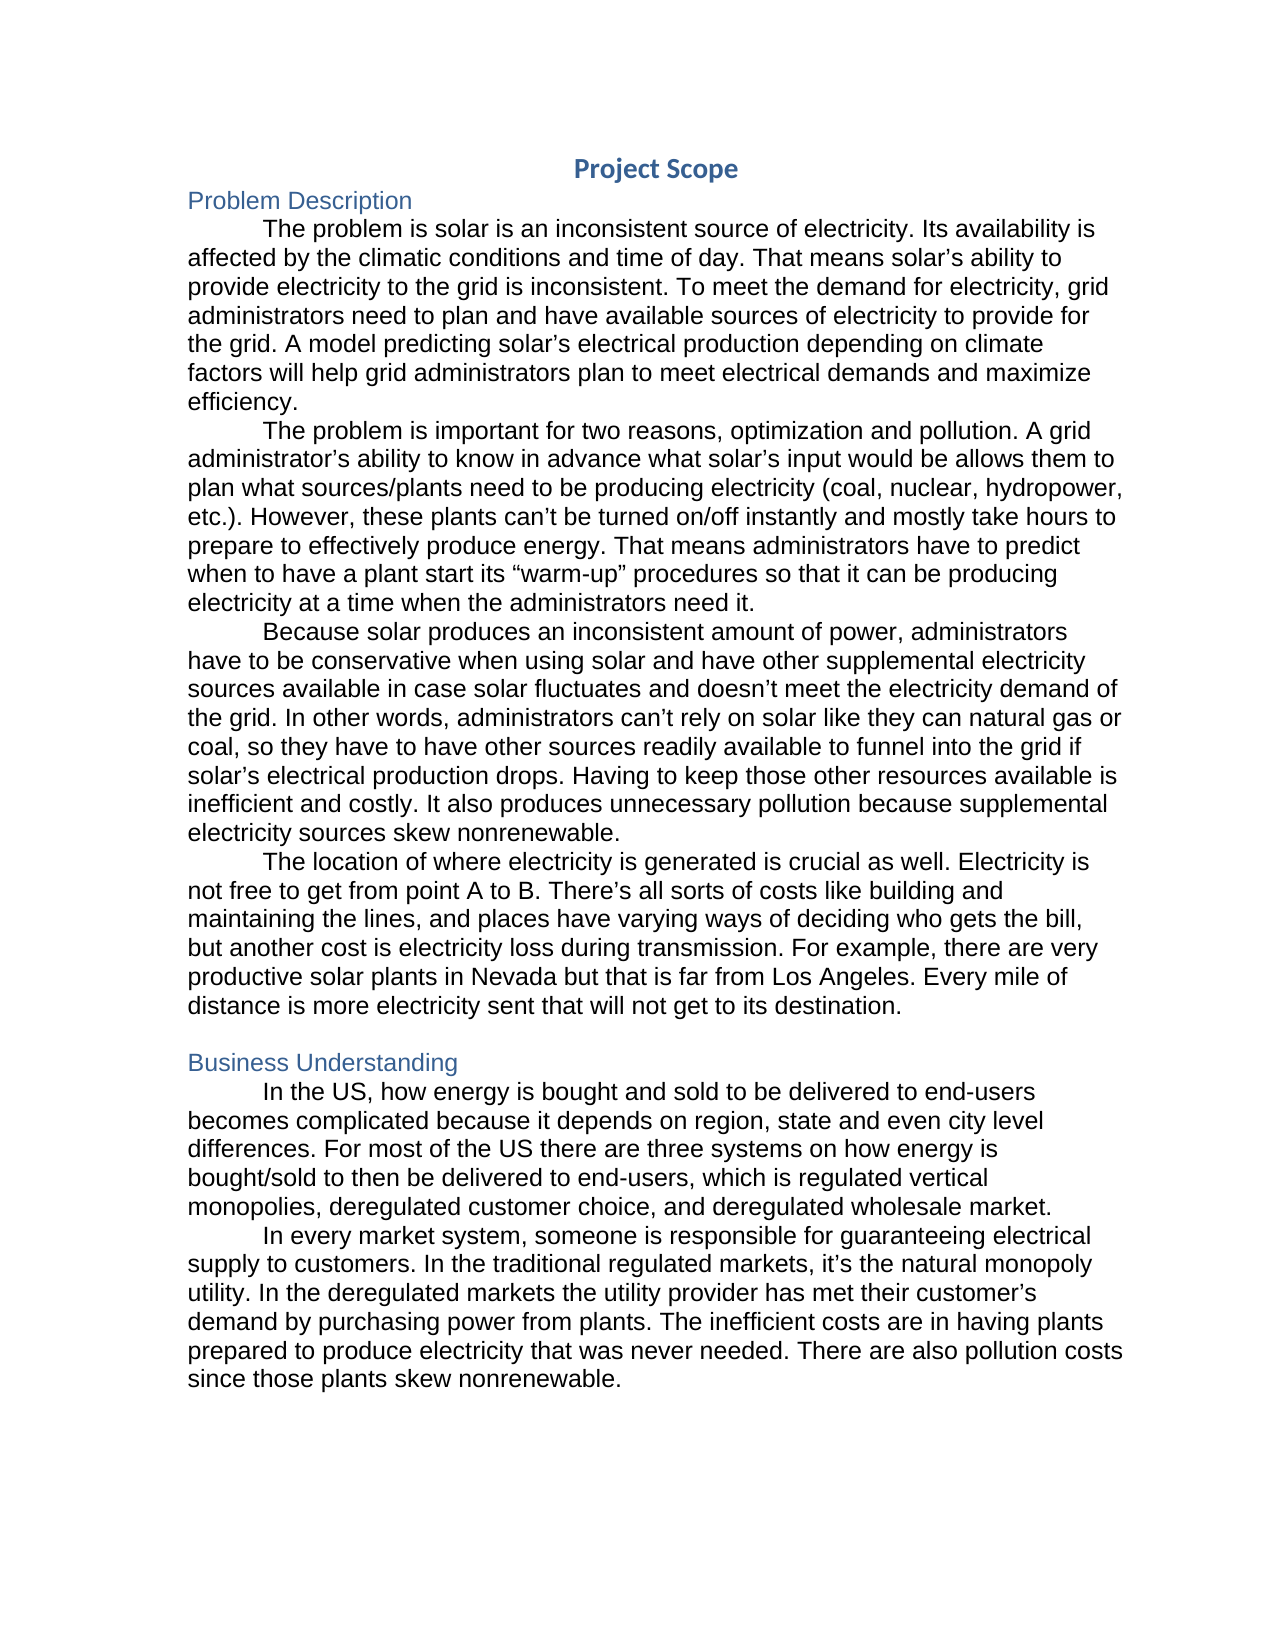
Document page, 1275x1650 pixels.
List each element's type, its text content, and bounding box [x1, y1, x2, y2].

text In the US, how energy is bought and sold to be delivered to end-users becomes complicated because it depends on region, state and even city level differences. For most of the US there are three systems on how energy is bought/sold to then be delivered to end-users, which is regulated vertical monopolies, deregulated customer choice, and deregulated wholesale market. [187, 1077, 1125, 1221]
text The problem is solar is an inconsistent source of electricity. Its availability is affected by the climatic conditions and time of day. That means solar’s ability to provide electricity to the grid is inconsistent. To meet the demand for electricity, grid administrators need to plan and have available sources of electricity to provide for the grid. A model predicting solar’s electrical production depending on climate factors will help grid administrators plan to meet electrical demands and maximize efficiency. [187, 214, 1125, 416]
text The problem is important for two reasons, optimization and pollution. A grid administrator’s ability to know in advance what solar’s input would be allows them to plan what sources/plants need to be producing electricity (coal, nuclear, hydropower, etc.). However, these plants can’t be turned on/off instantly and mostly take hours to prepare to effectively produce energy. That means administrators have to predict when to have a plant start its “warm-up” procedures so that it can be producing electricity at a time when the administrators need it. [187, 416, 1125, 617]
text The location of where electricity is generated is crucial as well. Electricity is not free to get from point A to B. There’s all sorts of costs like building and maintaining the lines, and places have varying ways of deciding who gets the bill, but another cost is electricity loss during transmission. For example, there are very productive solar plants in Nevada but that is far from Los Angeles. Every mile of distance is more electricity sent that will not get to its destination. [187, 847, 1125, 1019]
text Because solar produces an inconsistent amount of power, administrators have to be conservative when using solar and have other supplemental electricity sources available in case solar fluctuates and doesn’t meet the electricity demand of the grid. In other words, administrators can’t rely on solar like they can natural gas or coal, so they have to have other sources readily available to funnel into the grid if solar’s electrical production drops. Having to keep those other resources available is inefficient and costly. It also produces unnecessary pollution because supplemental electricity sources skew nonrenewable. [187, 617, 1125, 847]
subtitle Project Scope [187, 150, 1125, 186]
text In every market system, someone is responsible for guaranteeing electrical supply to customers. In the traditional regulated markets, it’s the natural monopoly utility. In the deregulated markets the utility provider has met their customer’s demand by purchasing power from plants. The inefficient costs are in having plants prepared to produce electricity that was never needed. There are also pollution costs since those plants skew nonrenewable. [187, 1221, 1125, 1393]
text Problem Description [187, 186, 1125, 214]
text Business Understanding [187, 1048, 1125, 1077]
